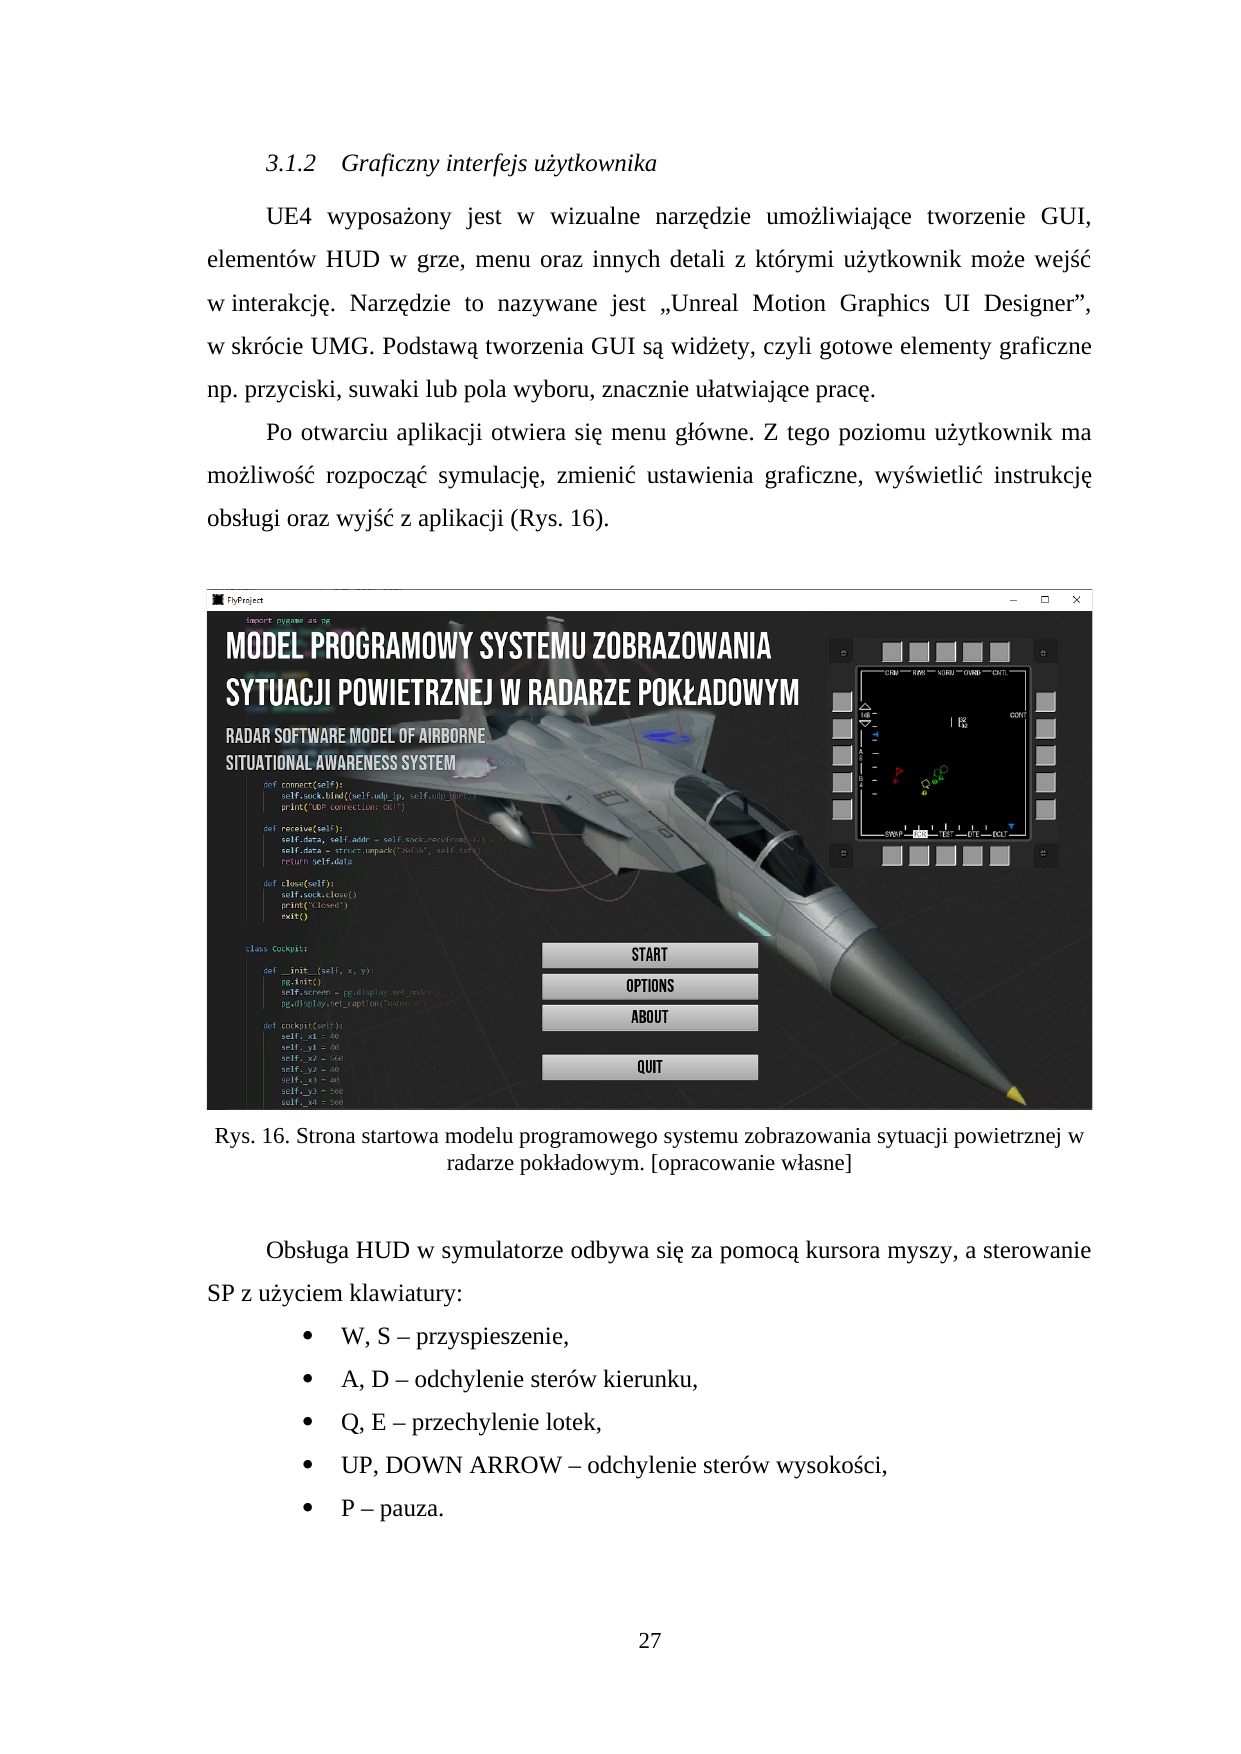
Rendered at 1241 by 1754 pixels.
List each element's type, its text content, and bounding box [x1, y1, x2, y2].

text Obsługa HUD w symulatorze odbywa się za pomocą kursora myszy, a sterowanie SP z użyciem klawiatury: [207, 1235, 1092, 1307]
list UP, DOWN ARROW – odchylenie sterów wysokości, [303, 1450, 1092, 1479]
text UE4 wyposażony jest w wizualne narzędzie umożliwiające tworzenie GUI, elementów HUD w grze, menu oraz innych detali z którymi użytkownik może wejść w interakcję. Narzędzie to nazywane jest „Unreal Motion Graphics UI Designer”, w skrócie UMG. Podstawą tworzenia GUI są widżety, czyli gotowe elementy graficzne np. przyciski, suwaki lub pola wyboru, znacznie ułatwiające pracę. [207, 201, 1092, 403]
list W, S – przyspieszenie, [303, 1321, 1092, 1350]
picture [206, 589, 1093, 1110]
text Rys. 16. Strona startowa modelu programowego systemu zobrazowania sytuacji powietrznej w radarze pokładowym. [opracowanie własne] [207, 1122, 1092, 1175]
text Po otwarciu aplikacji otwiera się menu główne. Z tego poziomu użytkownik ma możliwość rozpocząć symulację, zmienić ustawienia graficzne, wyświetlić instrukcję obsługi oraz wyjść z aplikacji (Rys. 16). [207, 417, 1092, 532]
list A, D – odchylenie sterów kierunku, [303, 1364, 1092, 1393]
list P – pauza. [303, 1493, 1092, 1522]
subtitle Graficzny interfejs użytkownika [266, 148, 1092, 176]
list Q, E – przechylenie lotek, [303, 1407, 1092, 1436]
